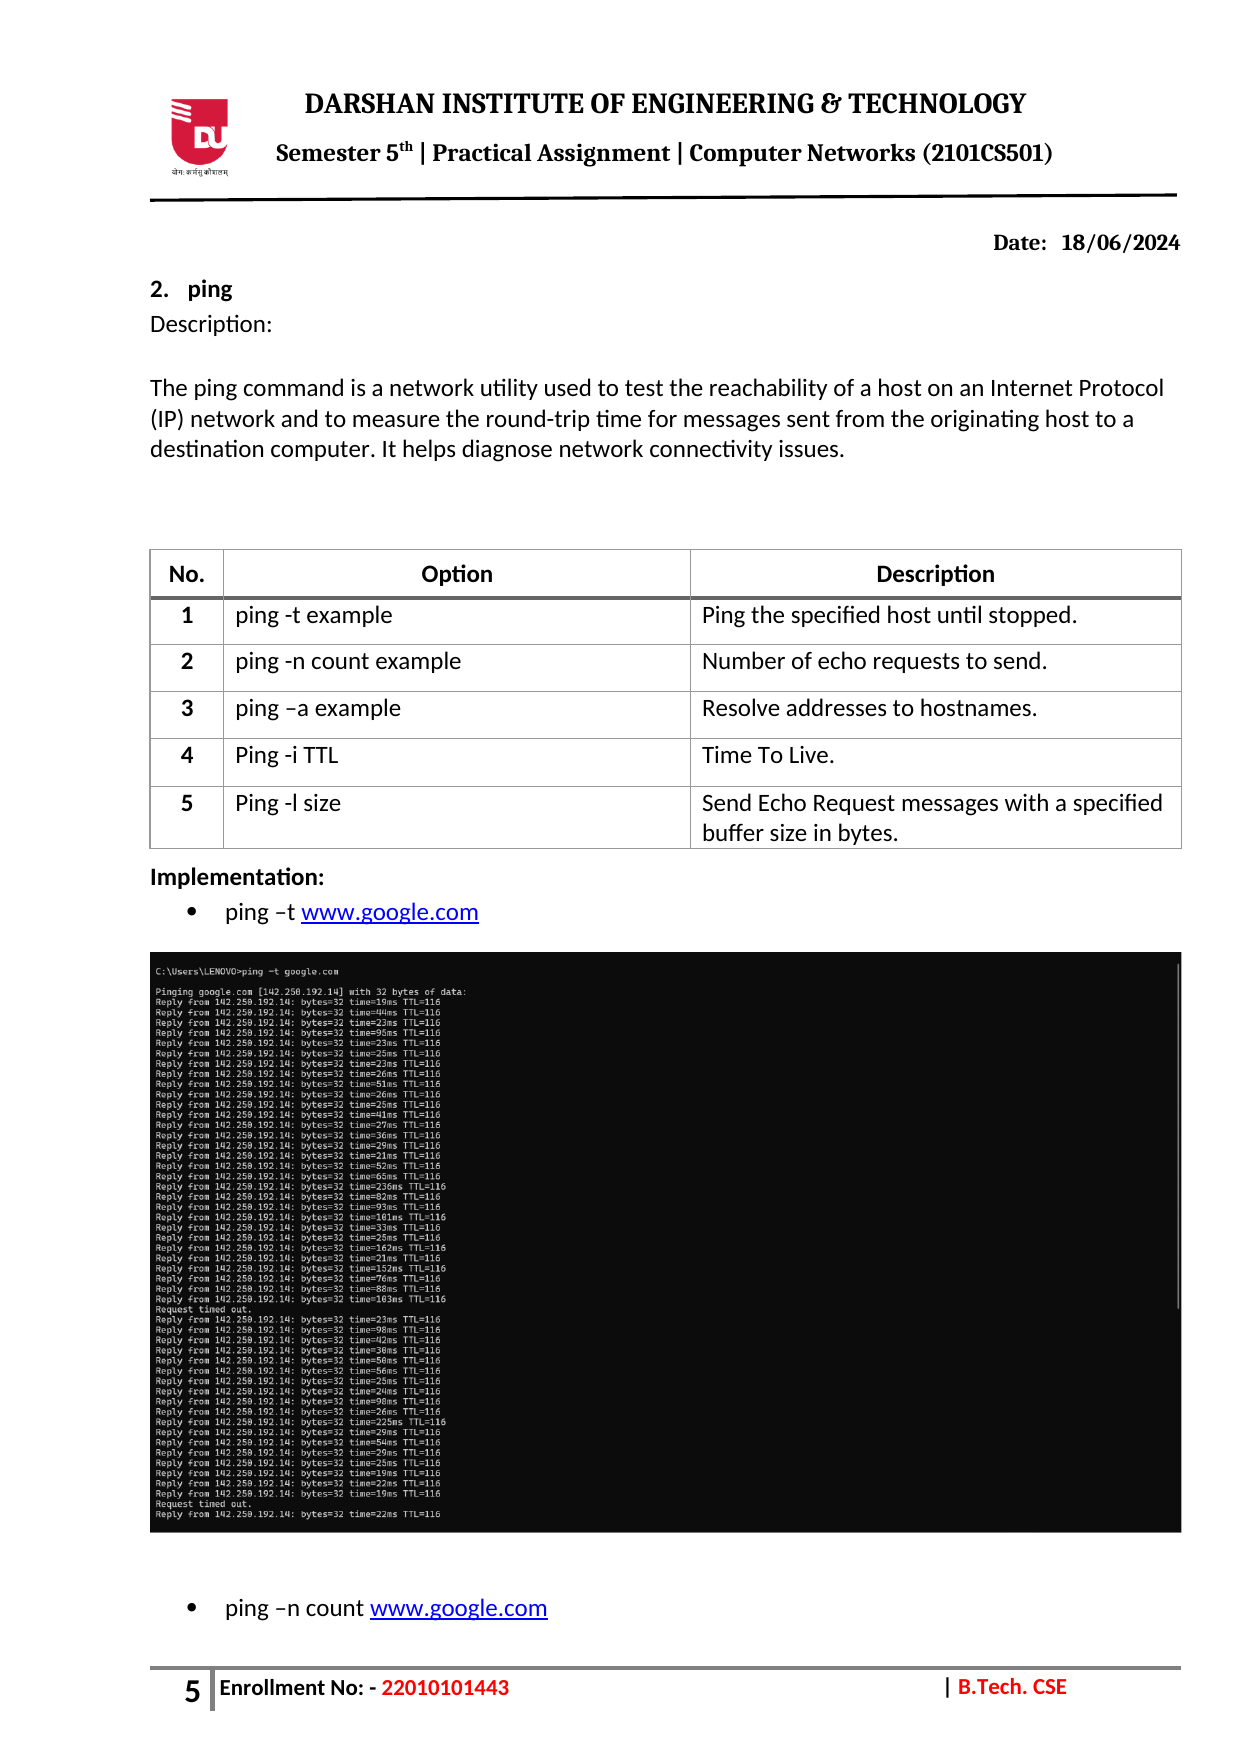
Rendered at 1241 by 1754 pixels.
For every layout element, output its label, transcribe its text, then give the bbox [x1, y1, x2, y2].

table_header No. [151, 550, 223, 596]
table_cell 2 [151, 645, 223, 691]
list ping –t www.google.com [187, 896, 1181, 927]
table_cell 5 [151, 787, 223, 848]
text Description: [150, 308, 1181, 339]
table_header Option [224, 550, 690, 596]
table_cell ping -t example [224, 600, 690, 644]
table_cell Ping -i TTL [224, 739, 690, 786]
table_cell Send Echo Request messages with a specified buffer size in bytes. [691, 787, 1181, 848]
table_cell Time To Live. [691, 739, 1181, 786]
subtitle ping [150, 273, 1181, 304]
table_cell Resolve addresses to hostnames. [691, 692, 1181, 738]
picture [150, 952, 1182, 1533]
table_header Description [691, 550, 1181, 596]
table_cell Number of echo requests to send. [691, 645, 1181, 691]
table_cell Ping the specified host until stopped. [691, 600, 1181, 644]
table_cell 3 [151, 692, 223, 738]
table_cell ping –a example [224, 692, 690, 738]
picture [150, 75, 242, 198]
table_cell 1 [151, 600, 223, 644]
table_cell Ping -l size [224, 787, 690, 848]
list ping –n count www.google.com [187, 1592, 1181, 1623]
subtitle Implementation: [150, 861, 1181, 892]
table_cell ping -n count example [224, 645, 690, 691]
text The ping command is a network utility used to test the reachability of a host on an Internet Protocol (IP) network and to measure the round-trip time for messages sent from the originating host to a destination computer. It helps diagnose network connectivity issues. [150, 373, 1181, 464]
table_cell 4 [151, 739, 223, 786]
